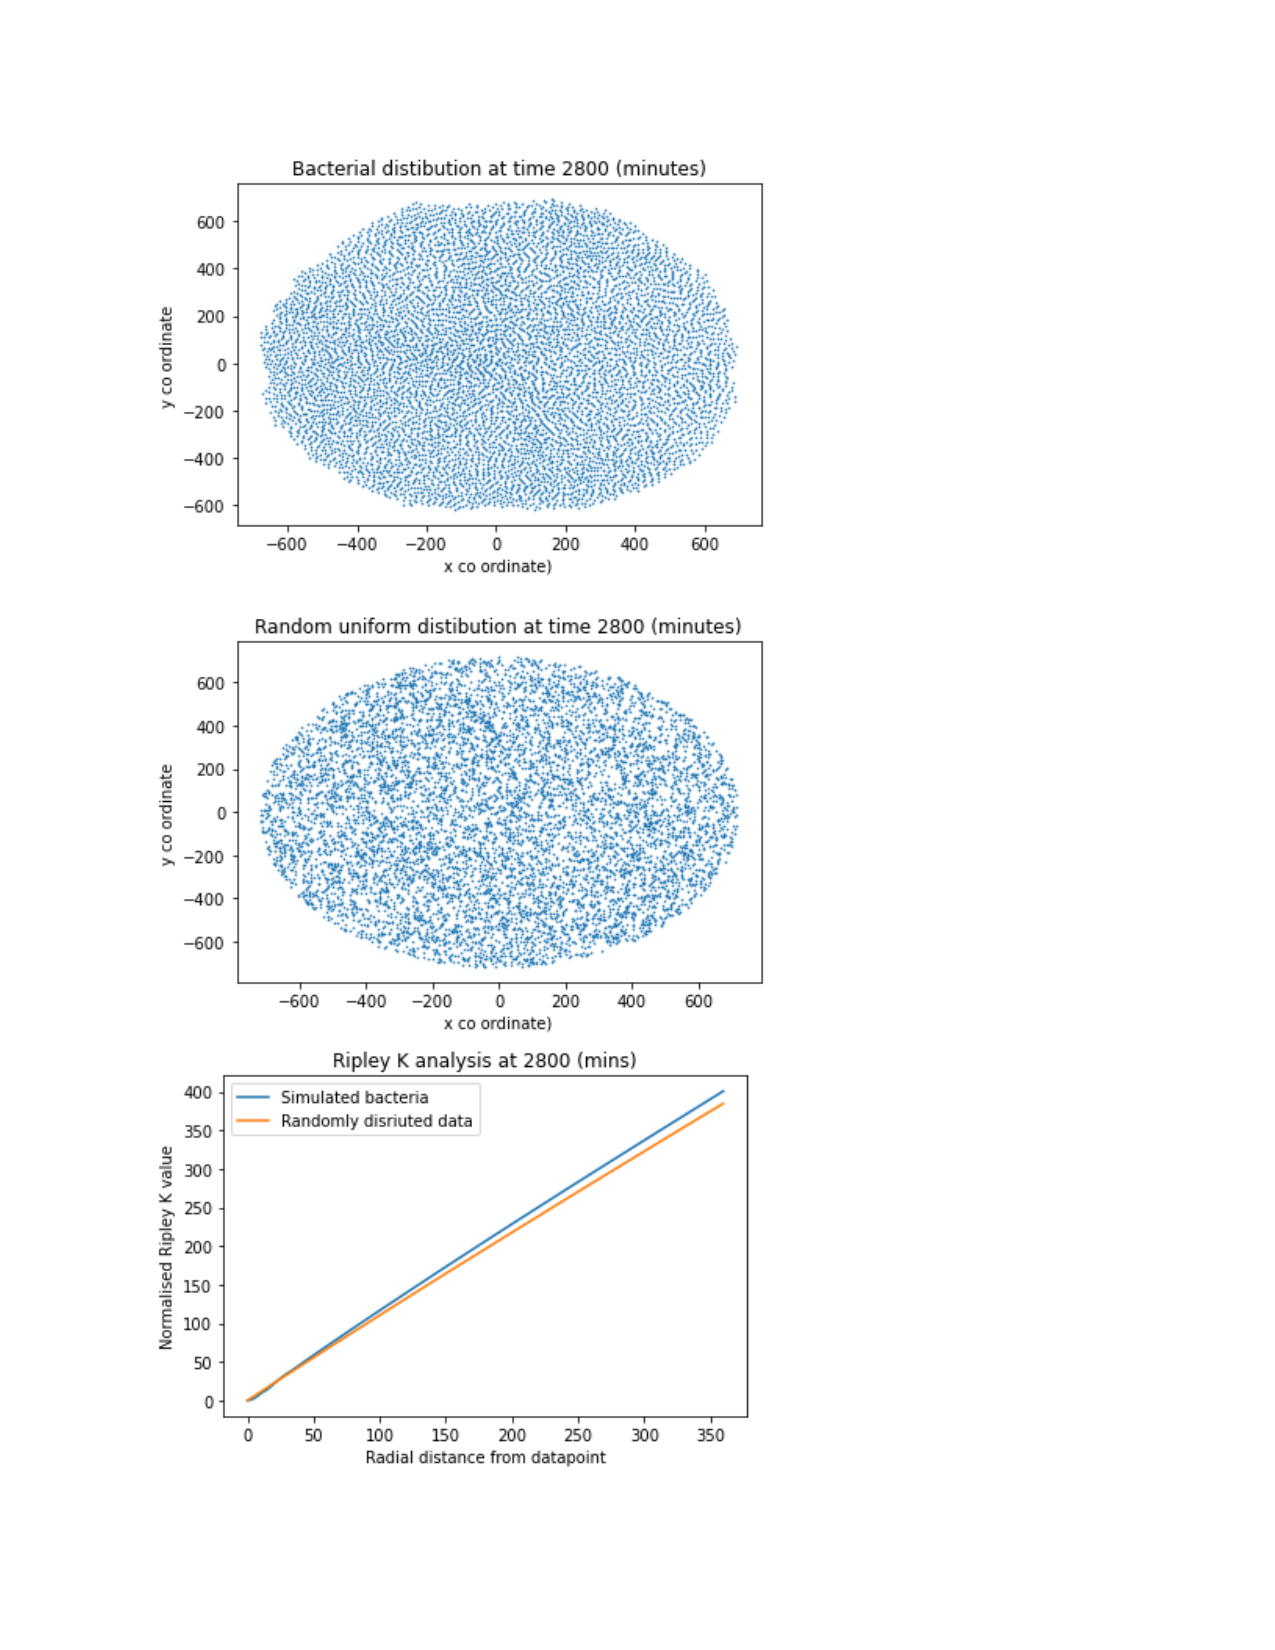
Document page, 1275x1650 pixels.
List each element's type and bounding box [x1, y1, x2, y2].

picture [150, 150, 771, 585]
picture [150, 607, 771, 1476]
